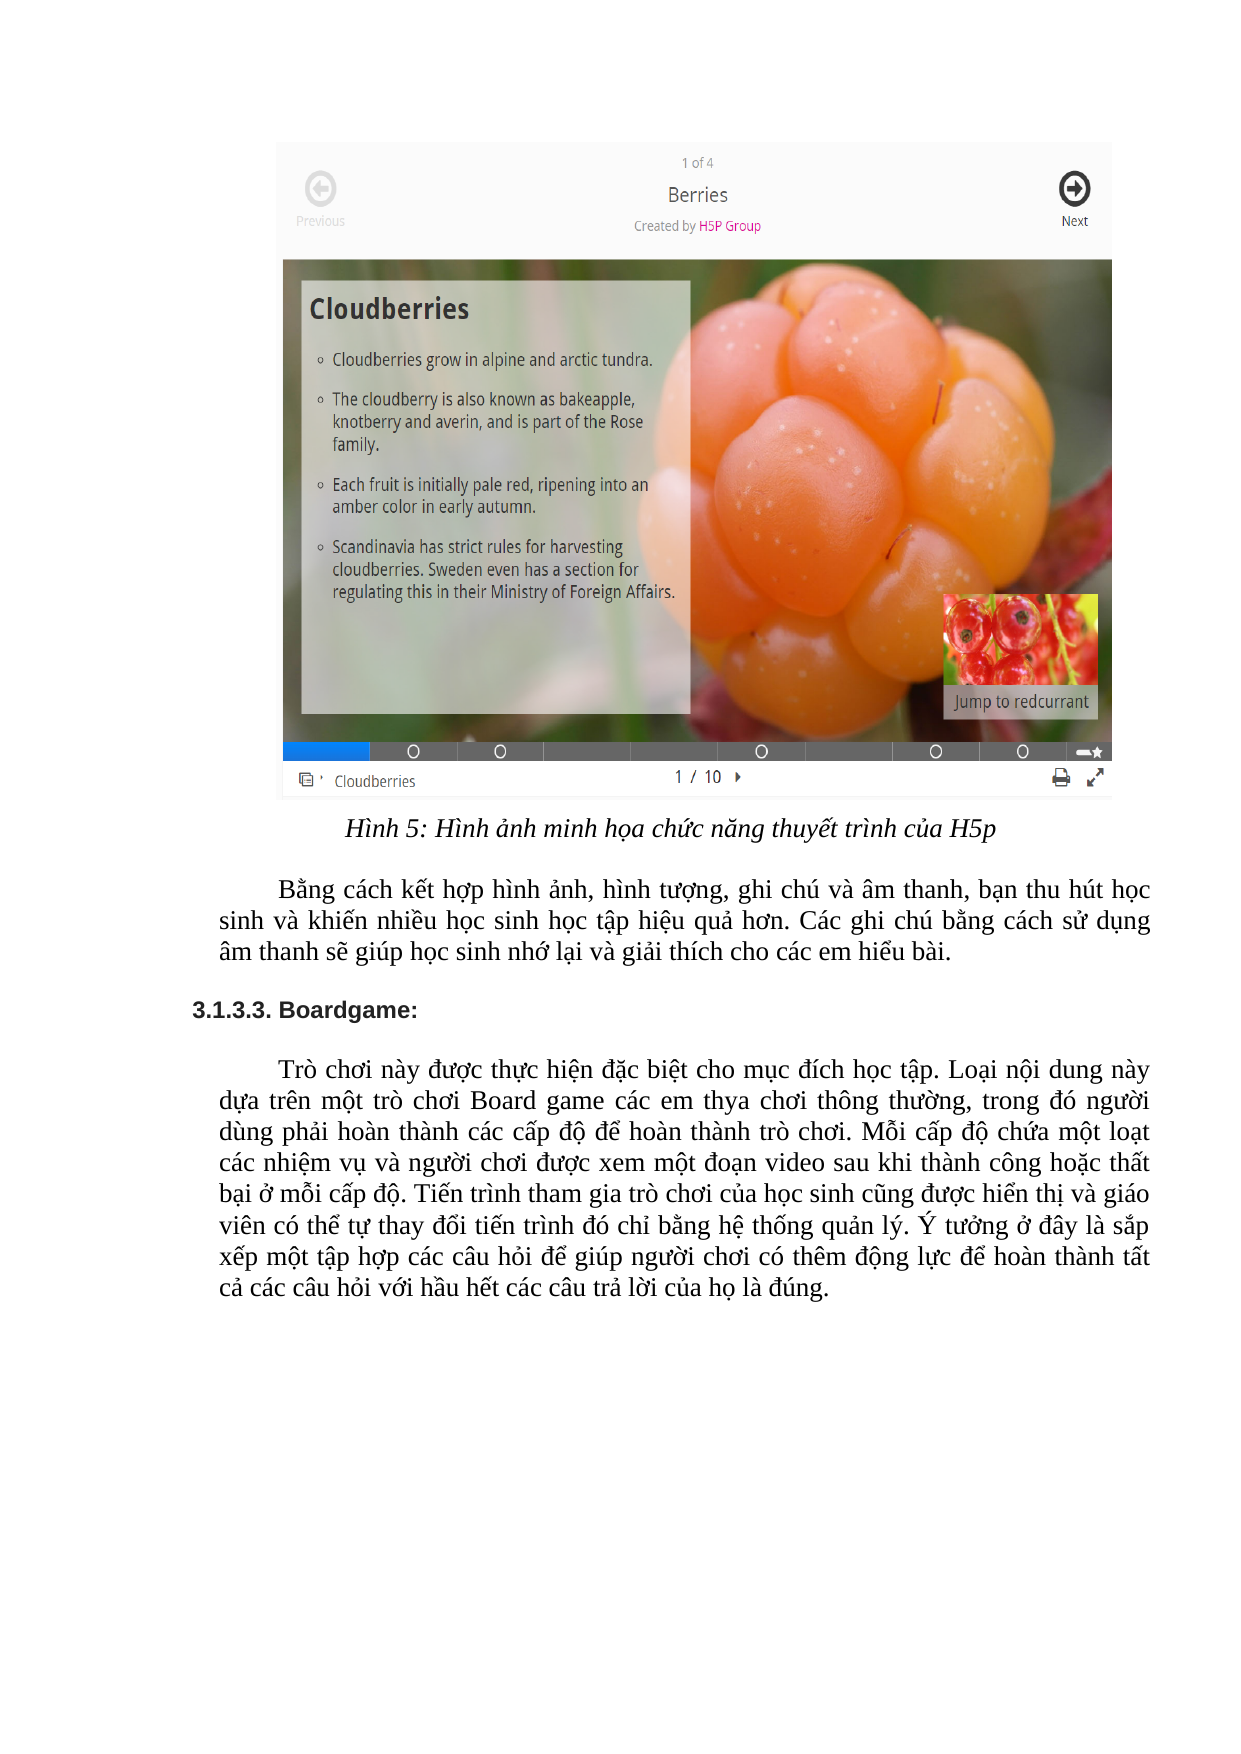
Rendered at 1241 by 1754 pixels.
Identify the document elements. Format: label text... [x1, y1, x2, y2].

text Trò chơi này được thực hiện đặc biệt cho mục đích học tập. Loại nội dung này dựa trên một trò chơi Board game các em thya chơi thông thường, trong đó người dùng phải hoàn thành các cấp độ để hoàn thành trò chơi. Mỗi cấp độ chứa một loạt các nhiệm vụ và người chơi được xem một đoạn video sau khi thành công hoặc thất bại ở mỗi cấp độ. Tiến trình tham gia trò chơi của học sinh cũng được hiển thị và giáo viên có thể tự thay đổi tiến trình đó chỉ bằng hệ thống quản lý. Ý tưởng ở đây là sắp xếp một tập hợp các câu hỏi để giúp người chơi có thêm động lực để hoàn thành tất cả các câu hỏi với hầu hết các câu trả lời của họ là đúng. [219, 1053, 1152, 1302]
picture [276, 142, 1112, 800]
text Hình 5: Hình ảnh minh họa chức năng thuyết trình của H5p [192, 812, 1152, 844]
text 3.1.3.3. Boardgame: [192, 996, 1152, 1023]
text Bằng cách kết hợp hình ảnh, hình tượng, ghi chú và âm thanh, bạn thu hút học sinh và khiến nhiều học sinh học tập hiệu quả hơn. Các ghi chú bằng cách sử dụng âm thanh sẽ giúp học sinh nhớ lại và giải thích cho các em hiểu bài. [219, 873, 1152, 967]
